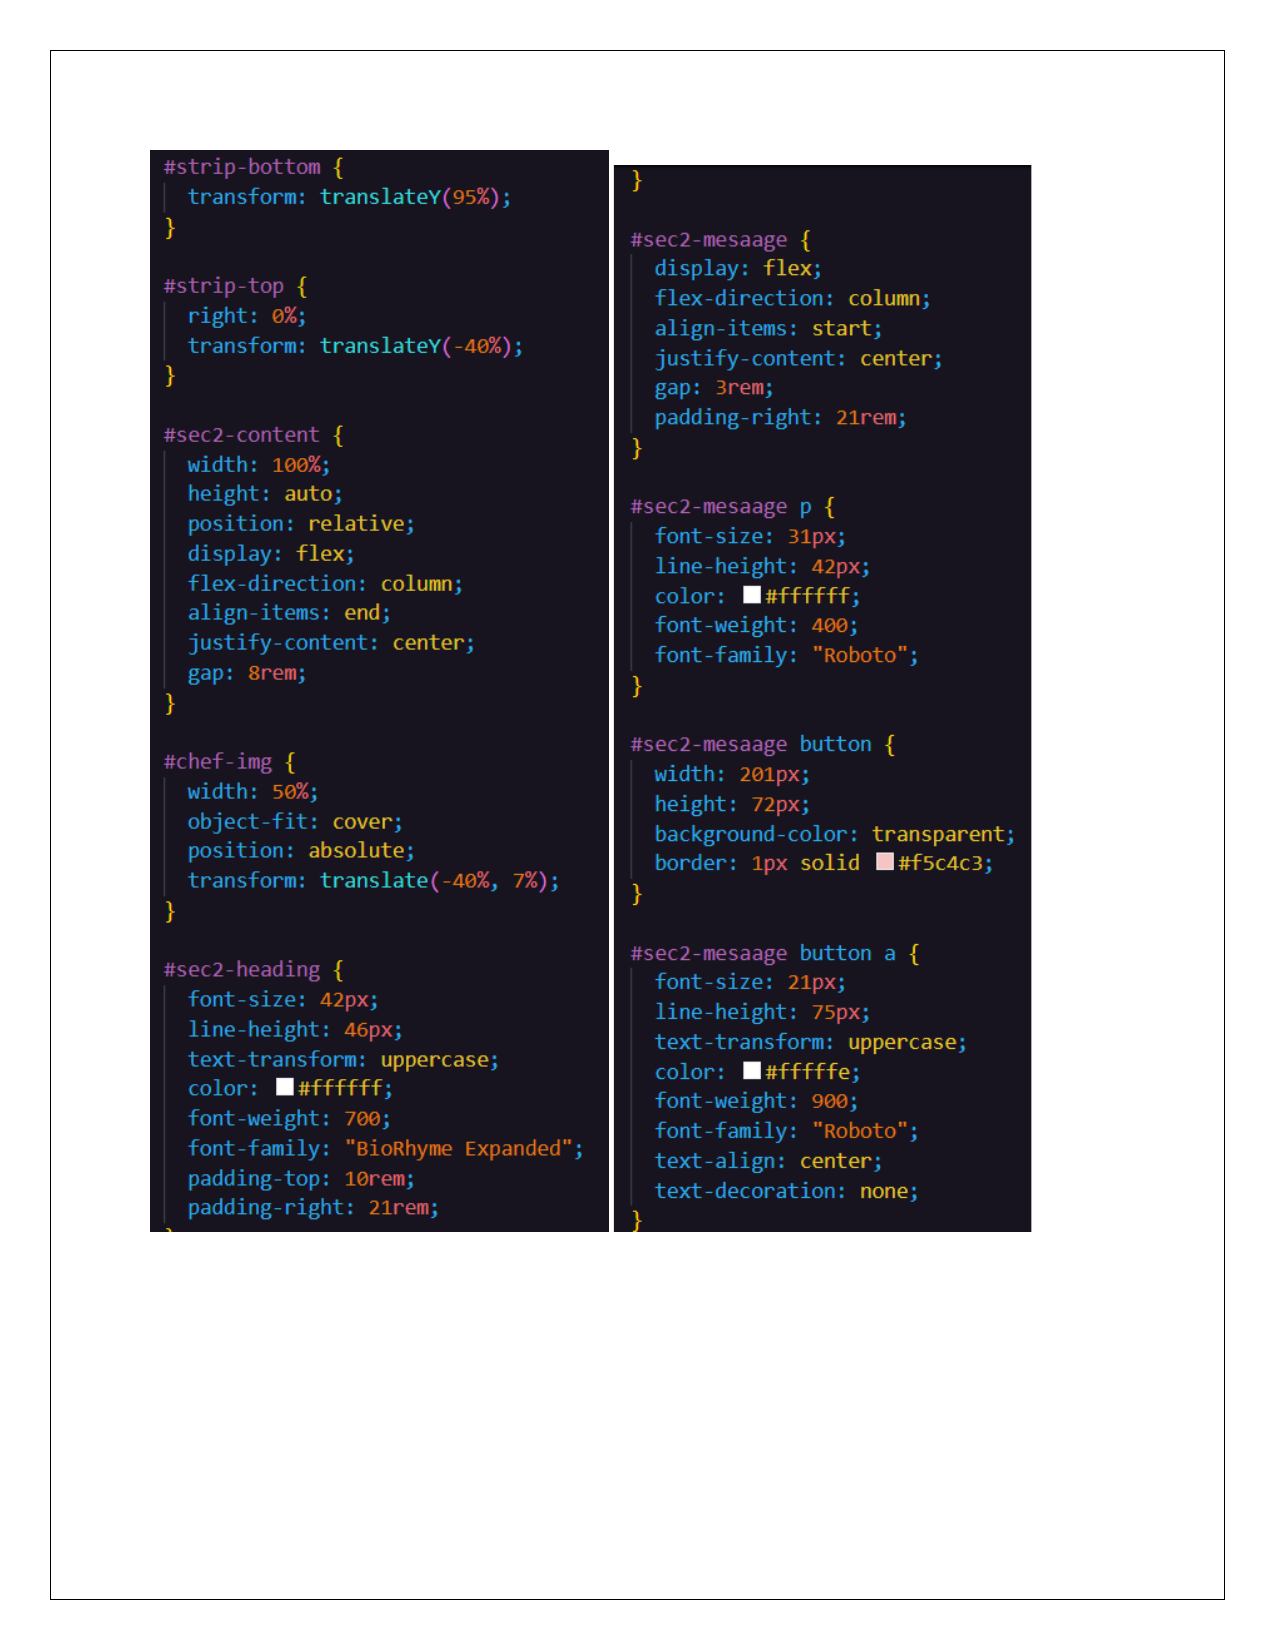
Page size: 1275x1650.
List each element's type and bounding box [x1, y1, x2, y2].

picture [613, 165, 1032, 1232]
picture [150, 150, 609, 1232]
